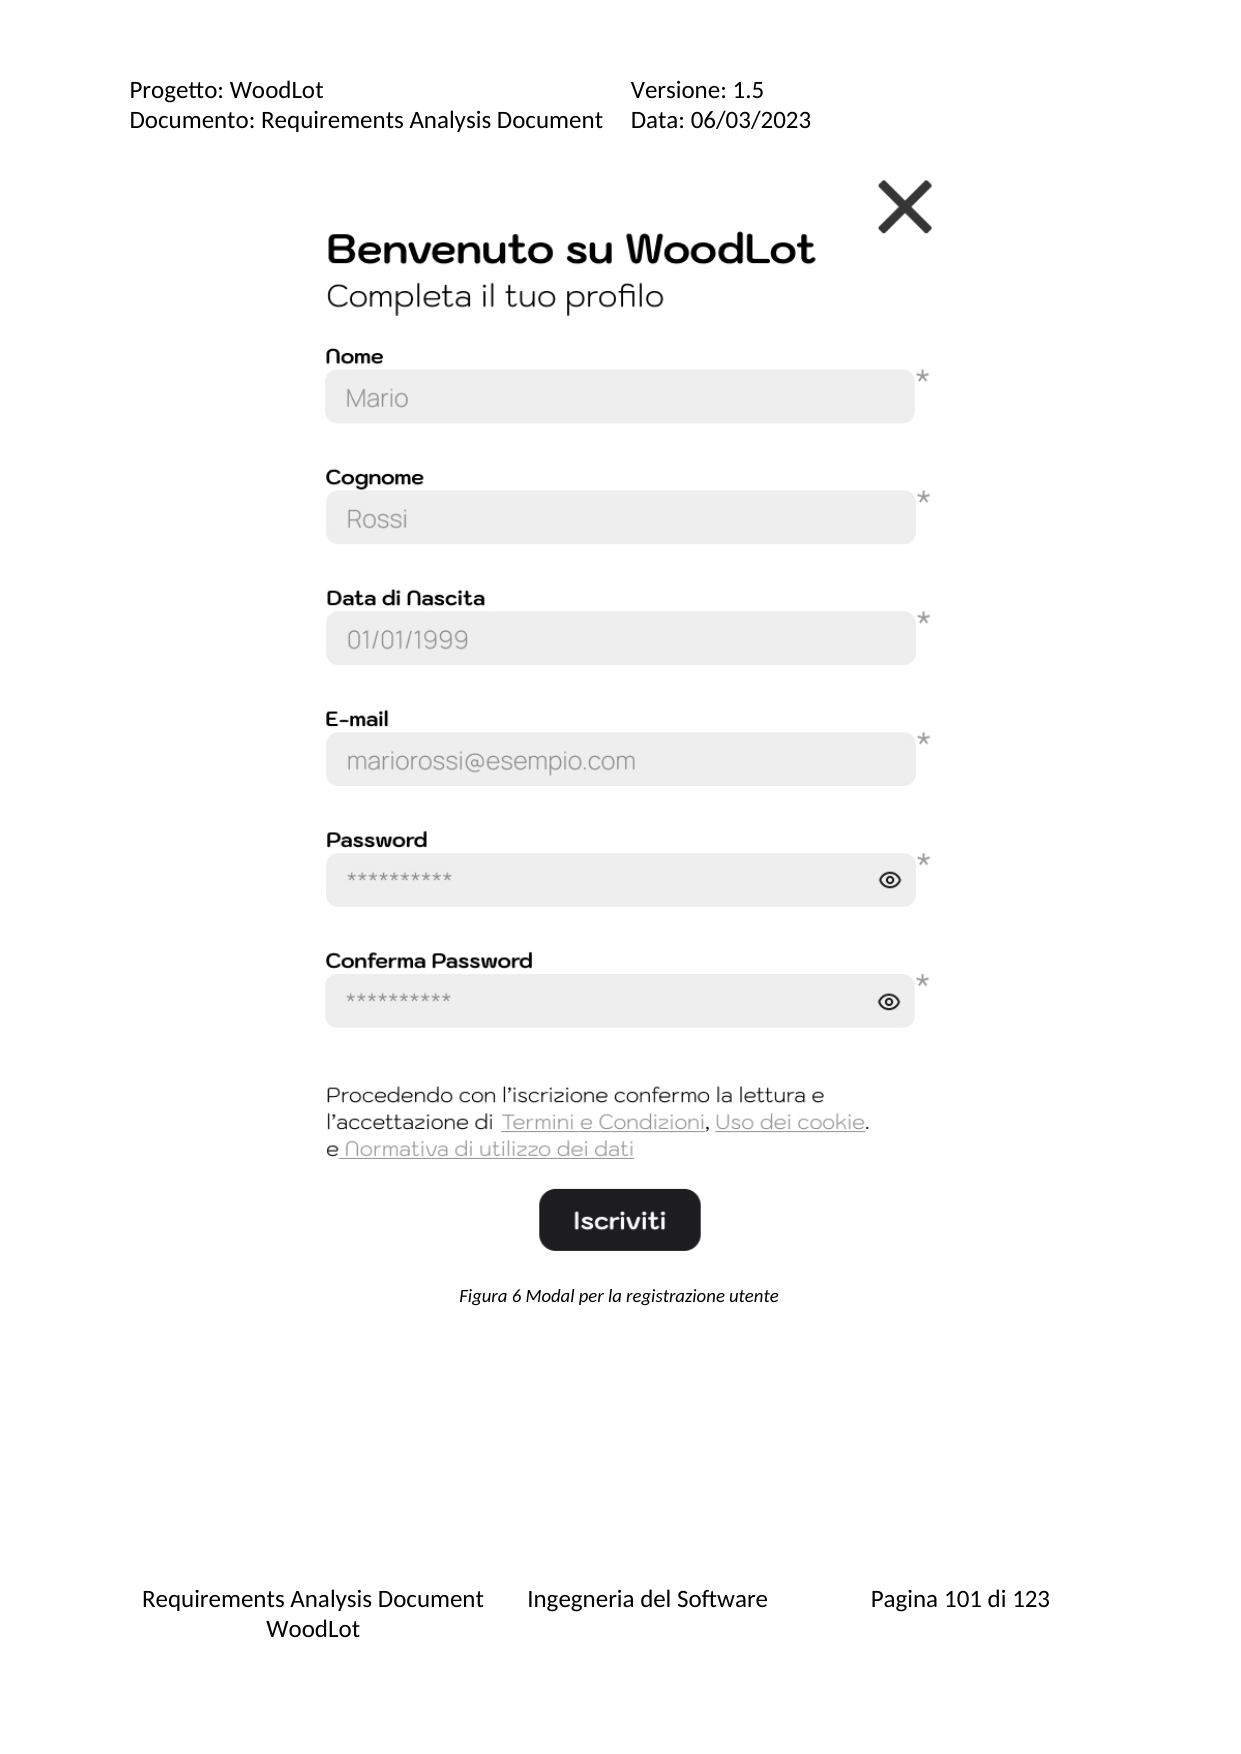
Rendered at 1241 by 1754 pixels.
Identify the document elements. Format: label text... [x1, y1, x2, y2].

picture [293, 165, 947, 1284]
text Figura 6 Modal per la registrazione utente [118, 1284, 1122, 1307]
